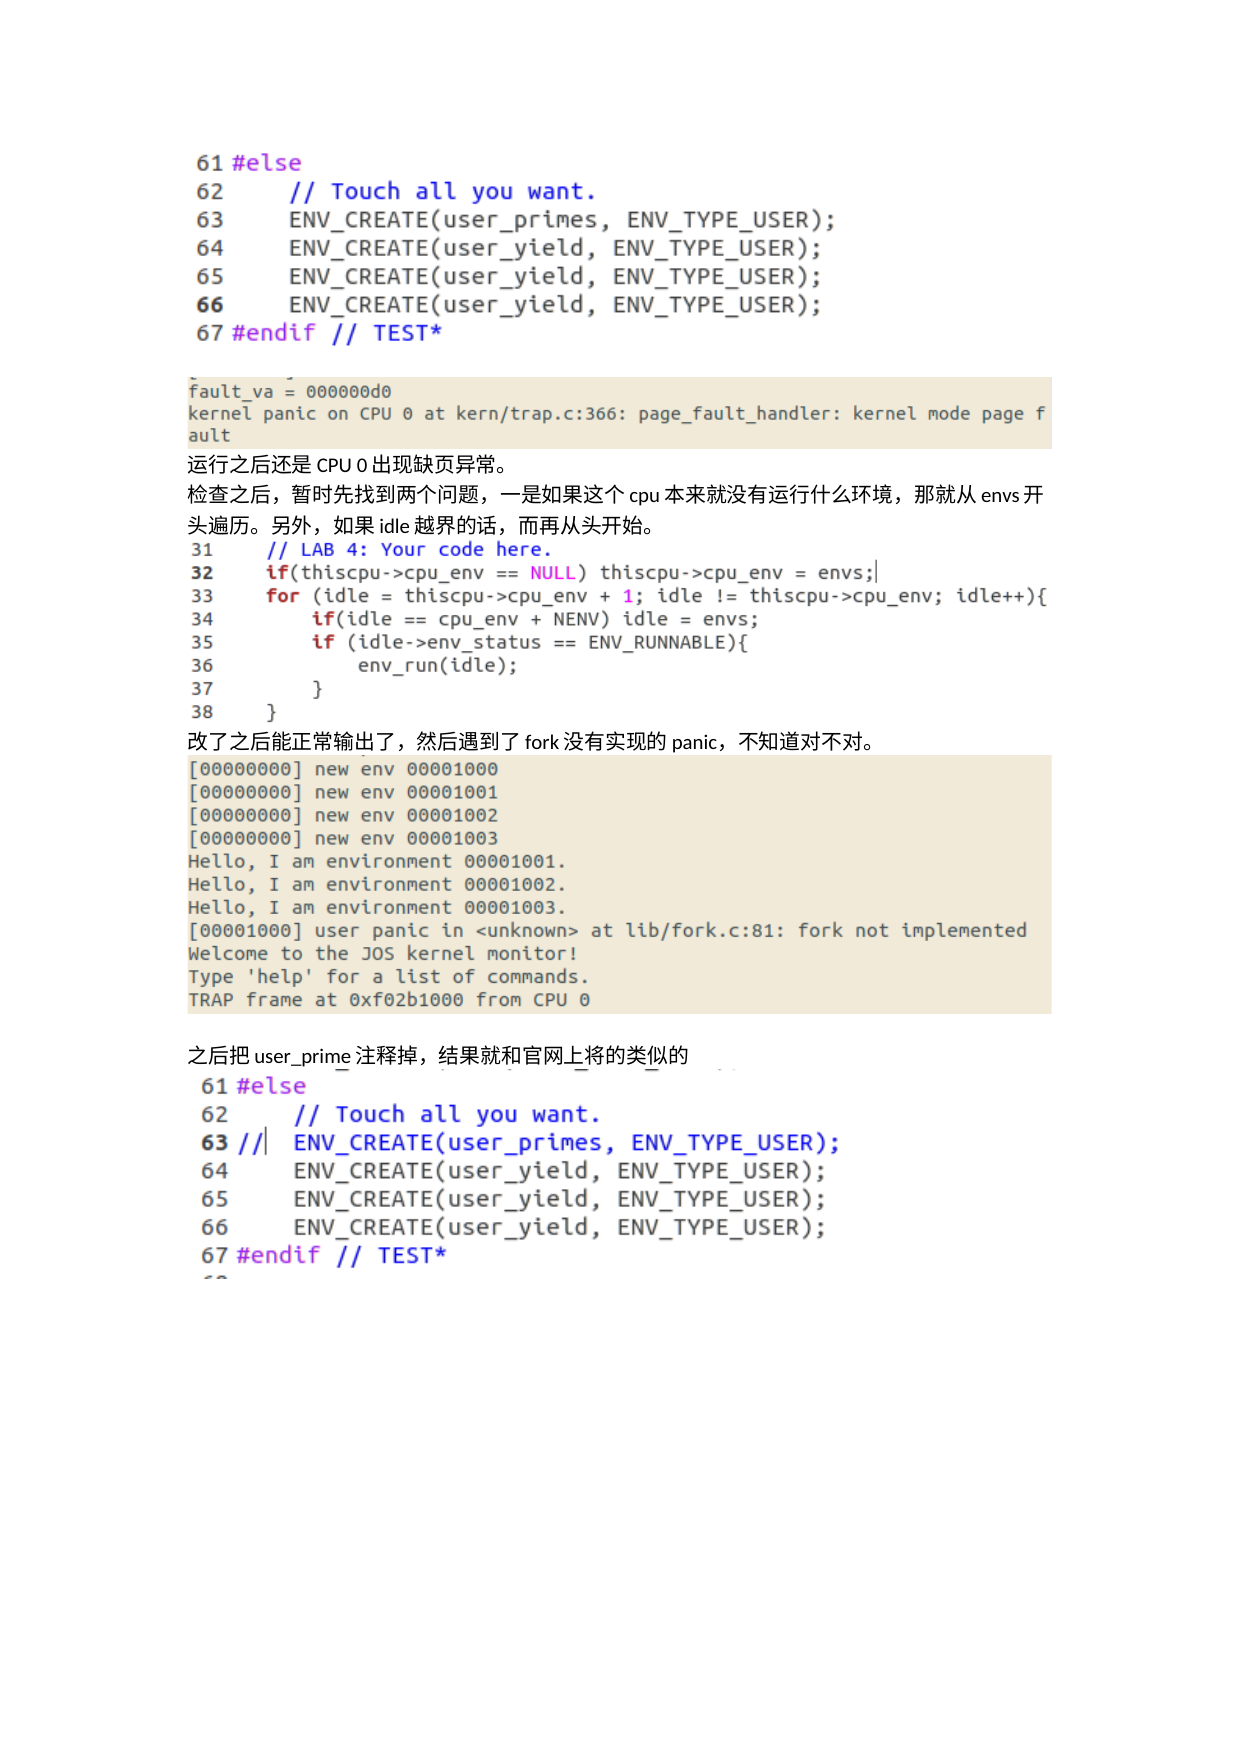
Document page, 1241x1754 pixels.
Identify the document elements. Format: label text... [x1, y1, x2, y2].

text 改了之后能正常输出了，然后遇到了fork没有实现的panic，不知道对不对。 [187, 725, 1053, 756]
picture [187, 377, 1052, 449]
picture [187, 1069, 858, 1279]
text 检查之后，暂时先找到两个问题，一是如果这个cpu本来就没有运行什么环境，那就从envs开头遍历。另外，如果idle越界的话，而再从头开始。 [187, 479, 1053, 539]
picture [187, 539, 1052, 726]
text 之后把user_prime注释掉，结果就和官网上将的类似的 [187, 1039, 1053, 1069]
text 运行之后还是CPU 0出现缺页异常。 [187, 448, 1053, 479]
picture [187, 755, 1052, 1014]
picture [187, 150, 849, 352]
